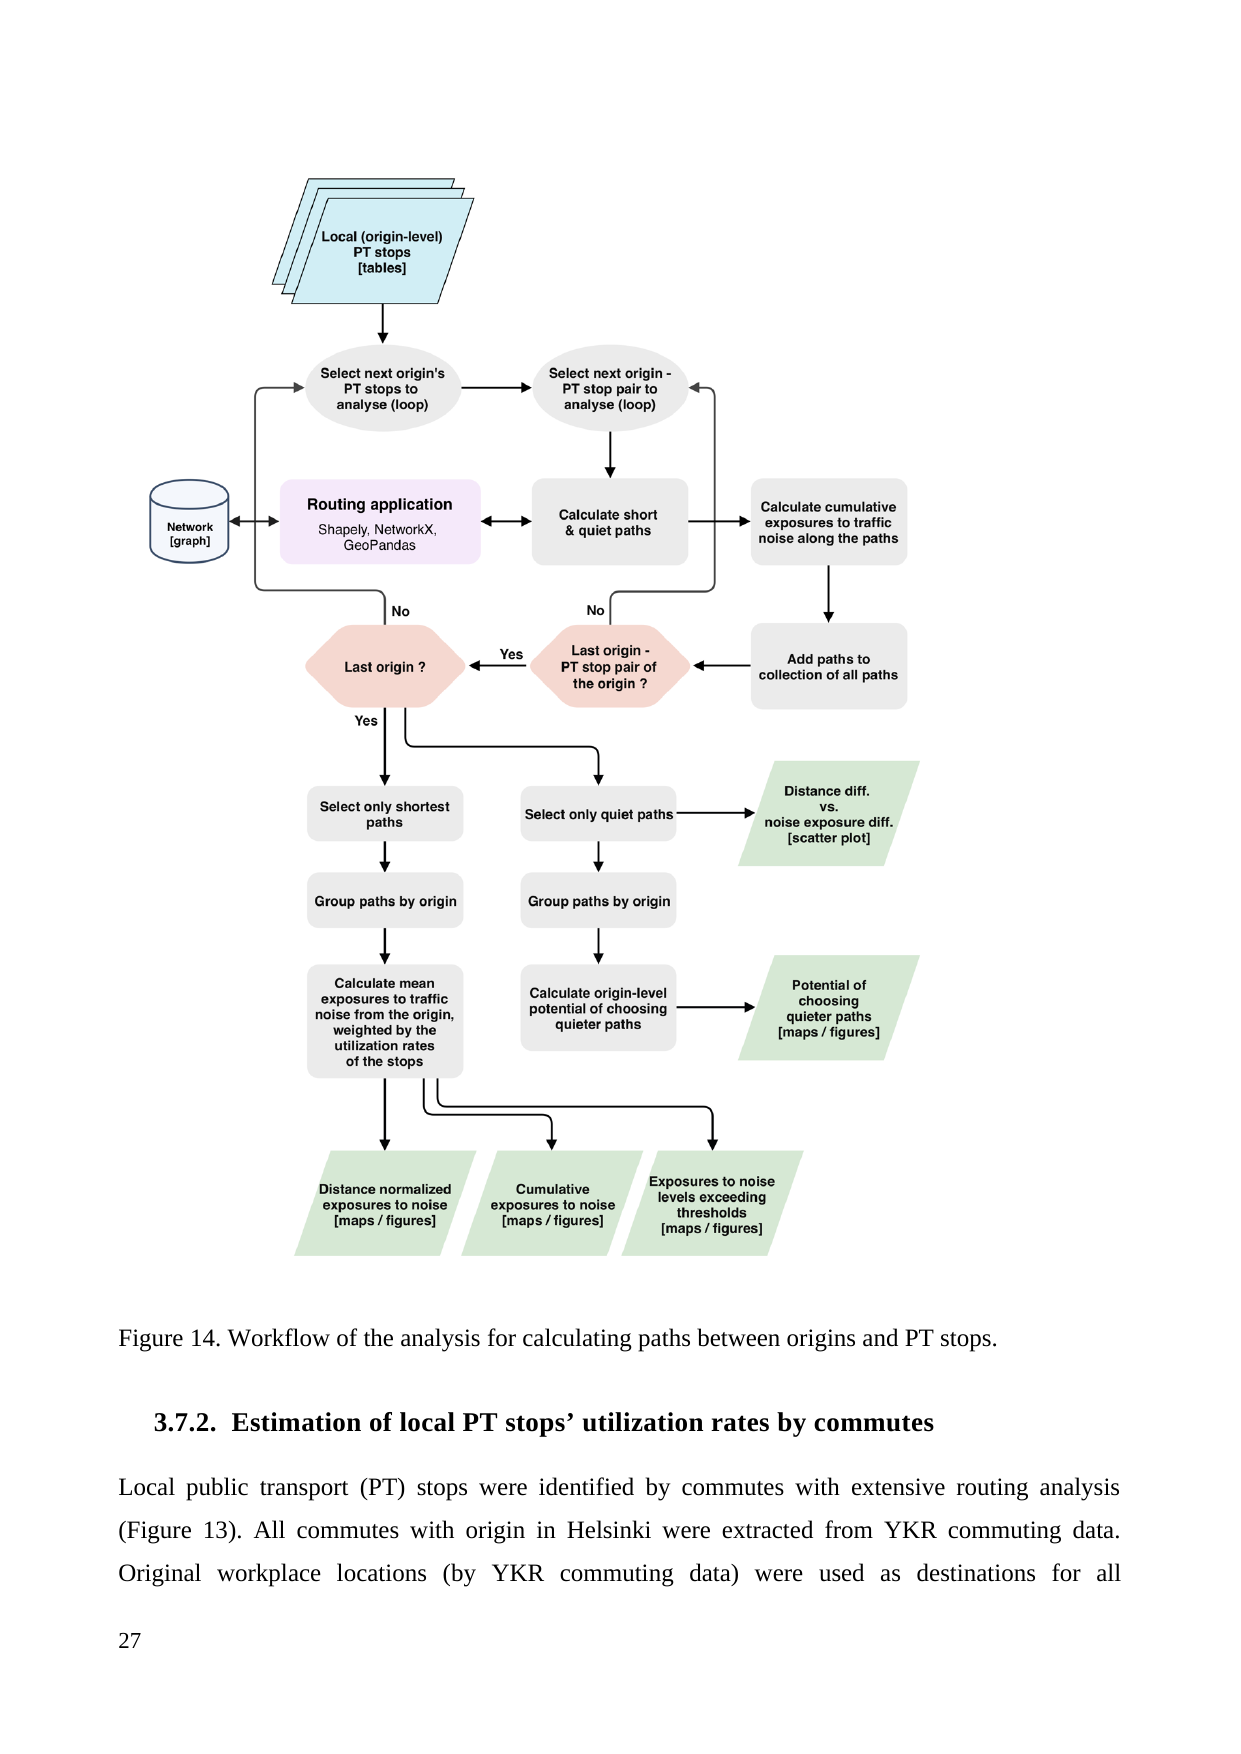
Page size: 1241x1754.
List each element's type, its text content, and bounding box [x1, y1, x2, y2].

picture [118, 147, 950, 1290]
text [118, 1472, 1122, 1587]
text Figure 14. Workflow of the analysis for calculating paths between origins and PT stops. [118, 1323, 1122, 1352]
subtitle Estimation of local PT stops’ utilization rates by commutes [118, 1406, 1122, 1437]
